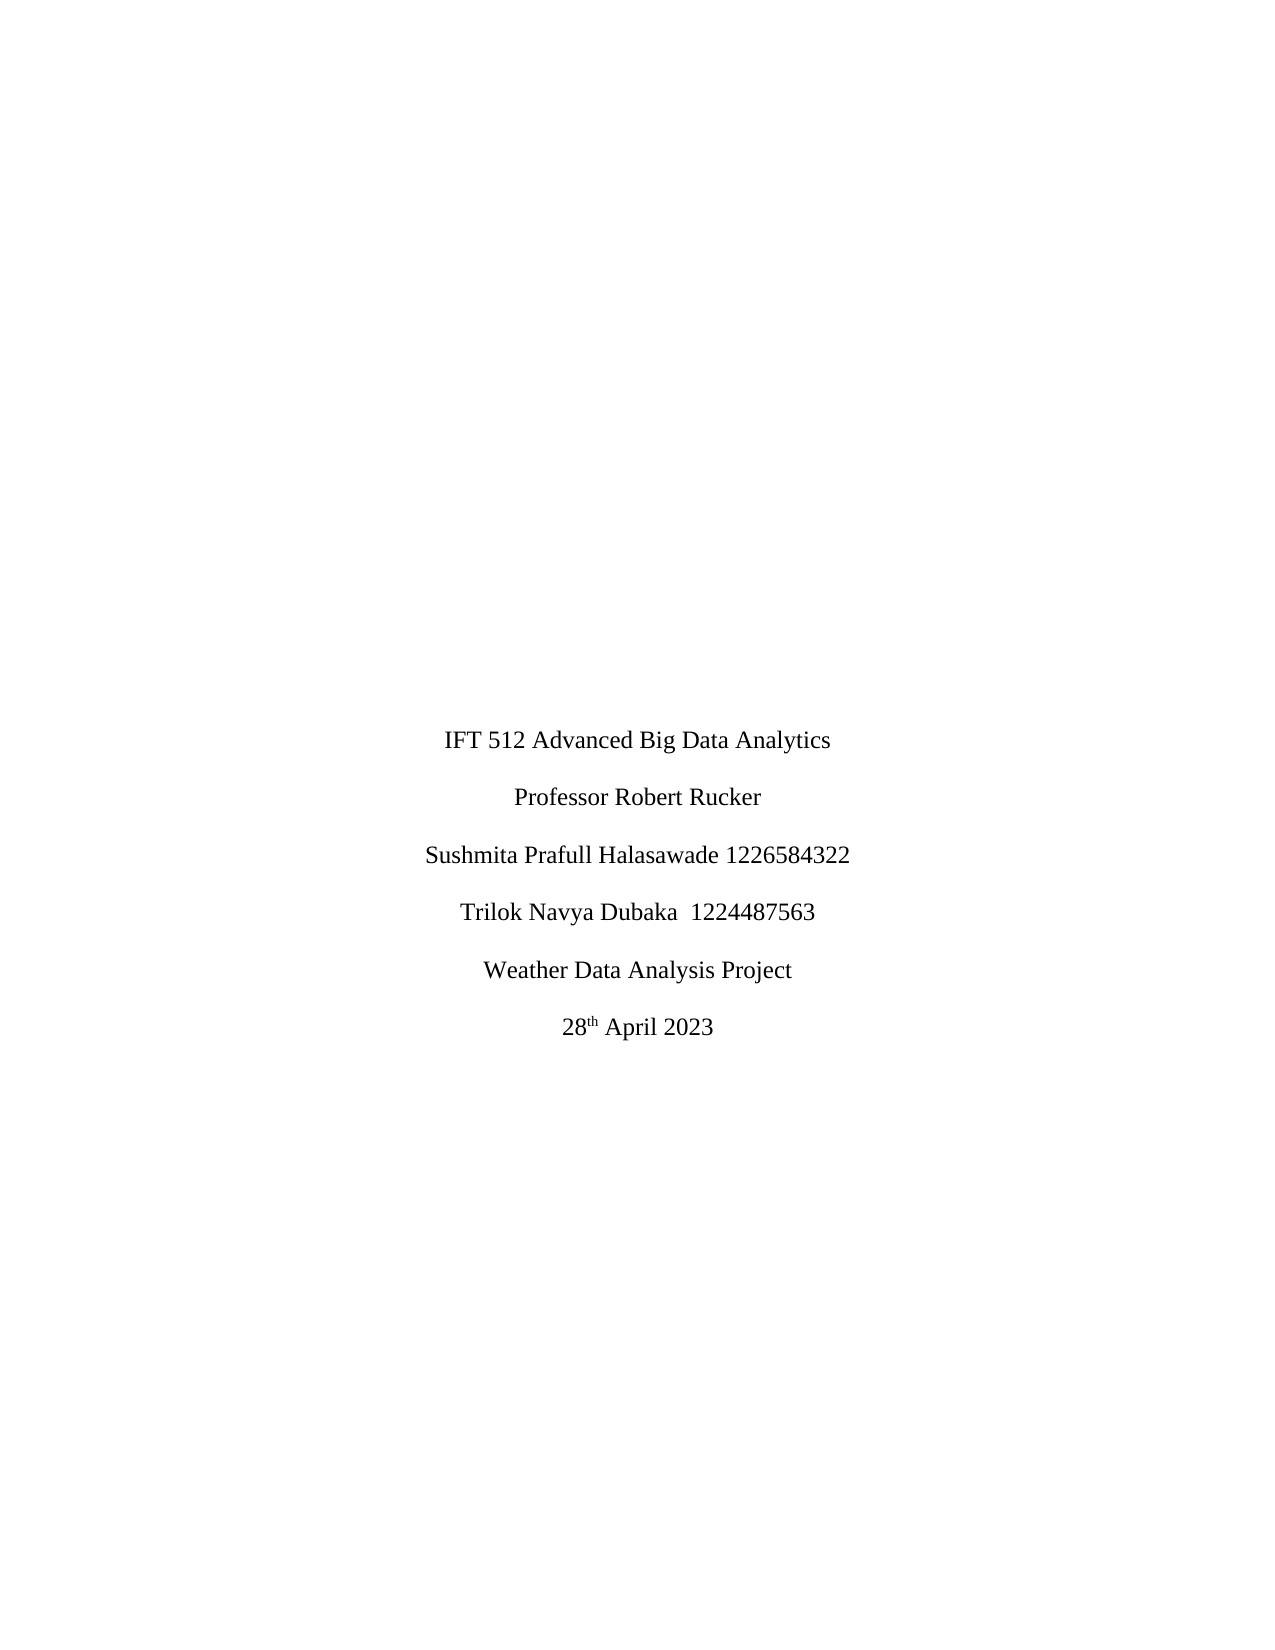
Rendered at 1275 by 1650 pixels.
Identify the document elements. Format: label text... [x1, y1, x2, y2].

text Trilok Navya Dubaka 1224487563 [150, 897, 1125, 926]
text 28th April 2023 [150, 1012, 1125, 1041]
text Weather Data Analysis Project [150, 955, 1125, 984]
text Professor Robert Rucker [150, 782, 1125, 811]
text Sushmita Prafull Halasawade 1226584322 [150, 840, 1125, 869]
text IFT 512 Advanced Big Data Analytics [150, 725, 1125, 754]
